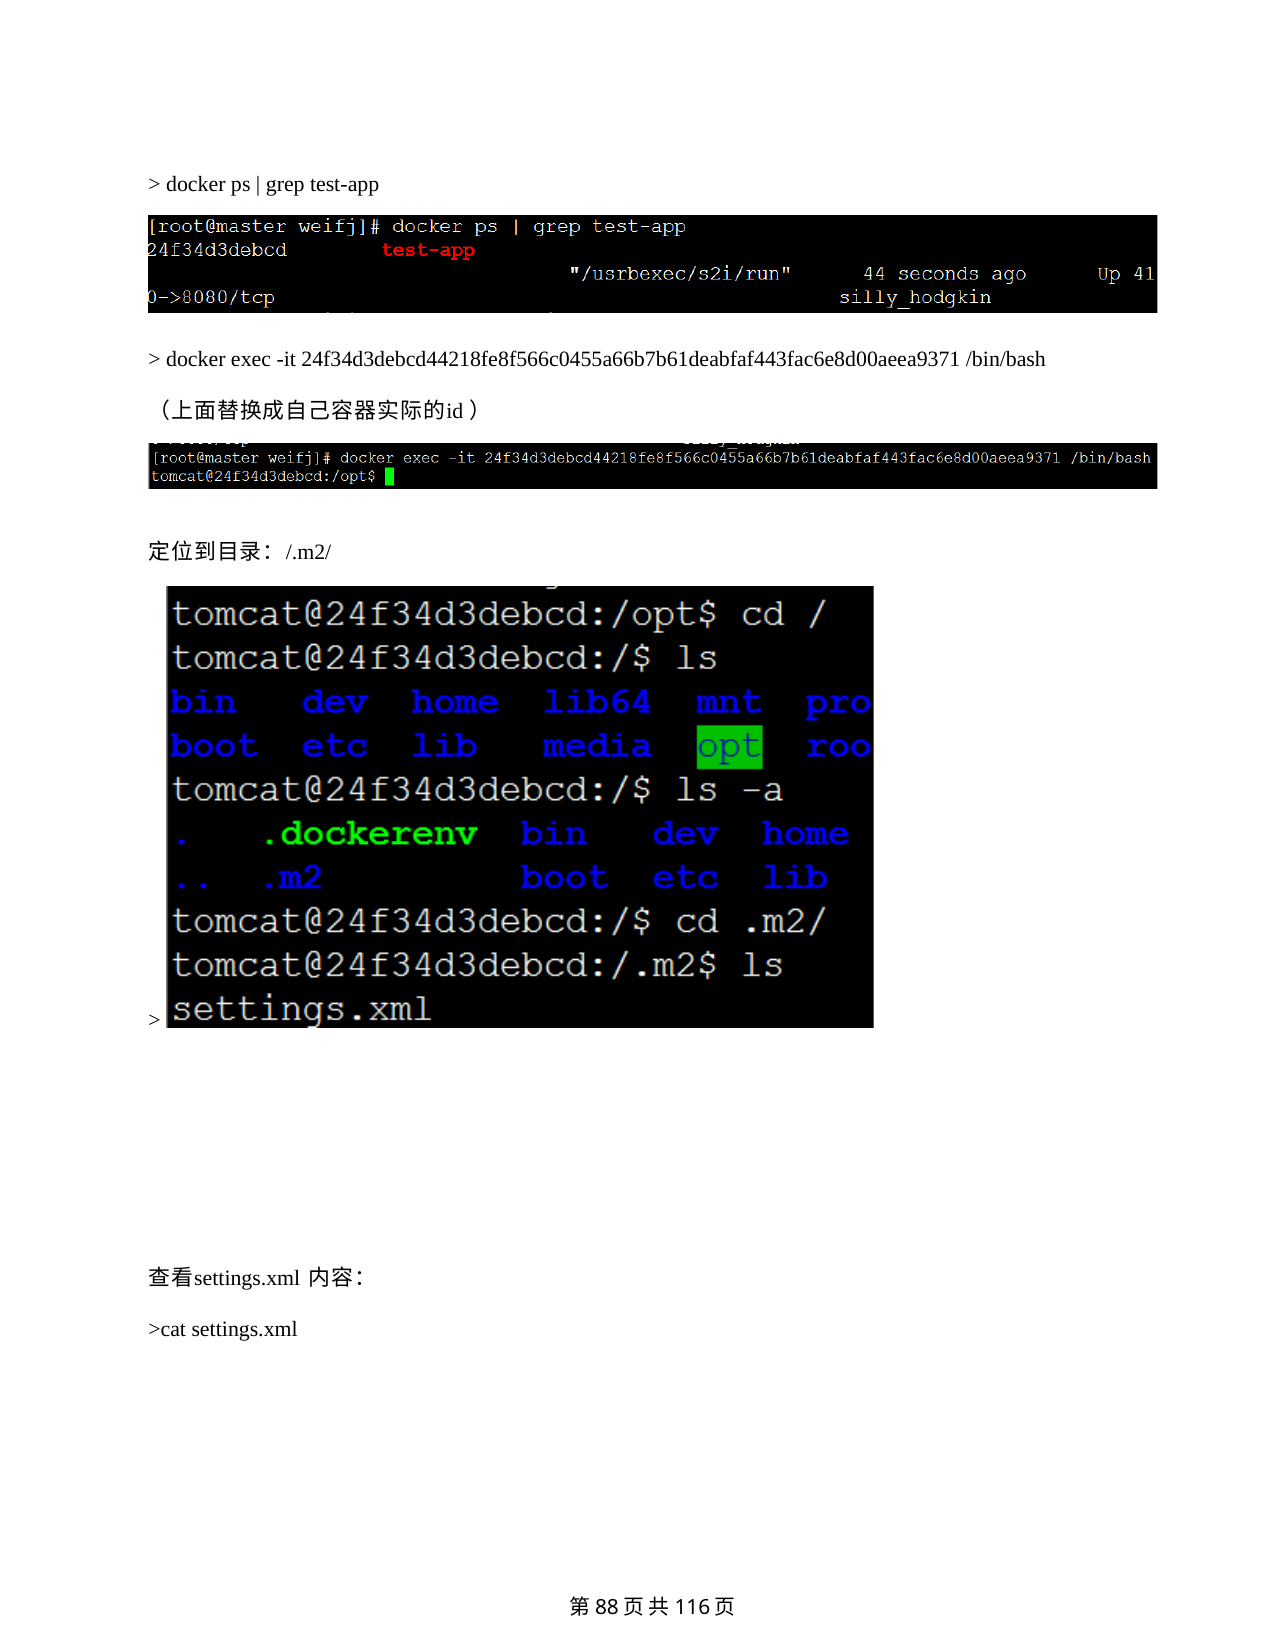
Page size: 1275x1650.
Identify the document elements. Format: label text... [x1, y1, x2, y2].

text （上面替换成自己容器实际的id） [148, 390, 1156, 428]
text >cat settings.xml [148, 1310, 1156, 1348]
picture [148, 443, 1158, 489]
text > docker exec -it 24f34d3debcd44218fe8f566c0455a66b7b61deabfaf443fac6e8d00aeea9371 /bin/bash [148, 340, 1156, 377]
picture [148, 215, 1158, 313]
text 查看settings.xml内容： [148, 1257, 1156, 1294]
text 定位到目录：/.m2/ [148, 531, 1156, 568]
picture [166, 586, 874, 1028]
text > docker ps | grep test-app [148, 165, 1156, 202]
